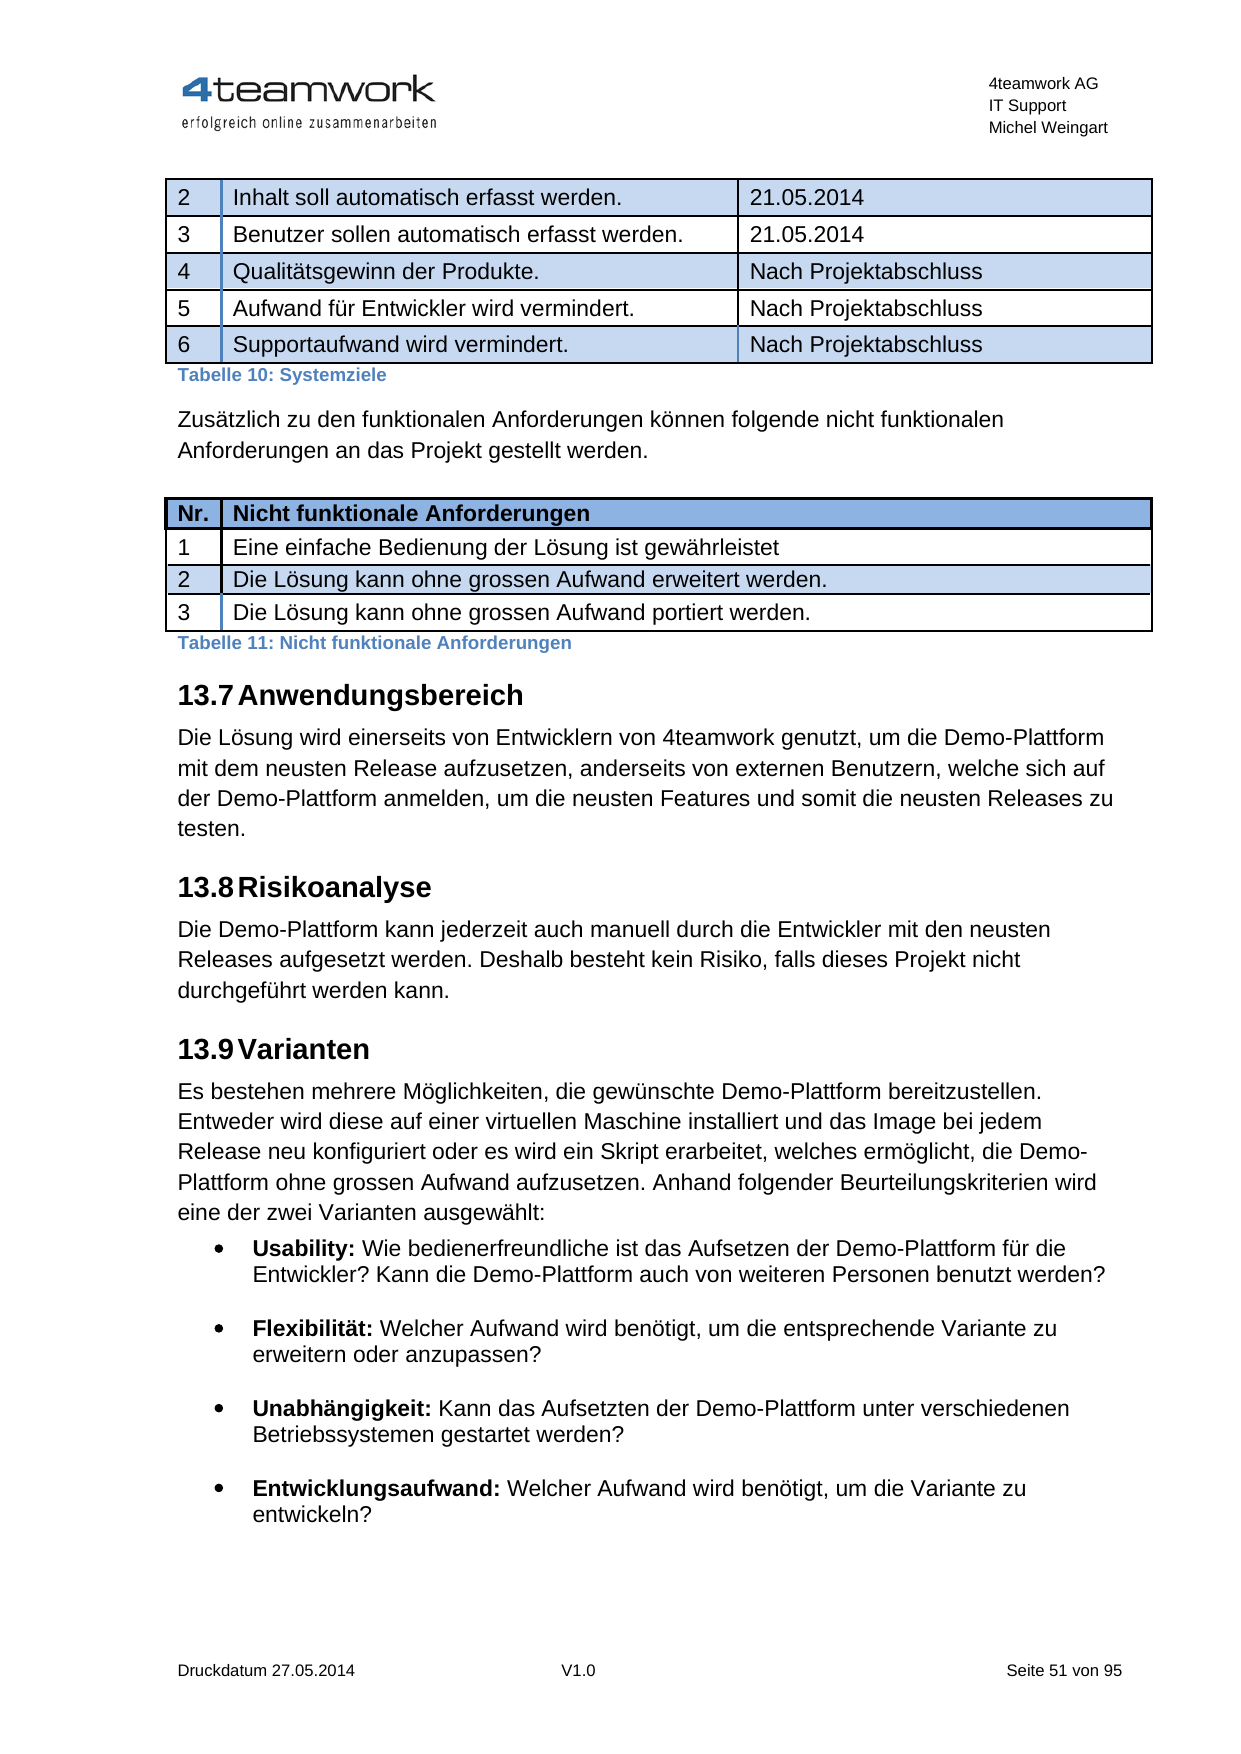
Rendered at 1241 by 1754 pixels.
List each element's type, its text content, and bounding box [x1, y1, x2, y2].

subtitle Varianten [177, 1032, 1122, 1065]
picture [177, 69, 440, 134]
list Entwicklungsaufwand: Welcher Aufwand wird benötigt, um die Variante zu entwickeln? [215, 1474, 1122, 1527]
table_cell Die Lösung kann ohne grossen Aufwand erweitert werden. [223, 564, 1151, 593]
table_cell Eine einfache Bedienung der Lösung ist gewährleistet [223, 530, 1151, 564]
list Flexibilität: Welcher Aufwand wird benötigt, um die entsprechende Variante zu erweitern oder anzupassen? [215, 1315, 1122, 1368]
table_cell 6 [167, 327, 220, 362]
text Die Lösung wird einerseits von Entwicklern von 4teamwork genutzt, um die Demo-Plattform mit dem neusten Release aufzusetzen, anderseits von externen Benutzern, welche sich auf der Demo-Plattform anmelden, um die neusten Features und somit die neusten Releases zu testen. [177, 724, 1122, 841]
subtitle Risikoanalyse [177, 870, 1122, 904]
table_header Nr. [168, 500, 220, 527]
table_cell Inhalt soll automatisch erfasst werden. [223, 180, 737, 215]
table_cell 2 [167, 564, 220, 593]
table_cell Nach Projektabschluss [739, 291, 1151, 325]
table_cell 3 [167, 593, 220, 629]
text Die Demo-Plattform kann jederzeit auch manuell durch die Entwickler mit den neusten Releases aufgesetzt werden. Deshalb besteht kein Risiko, falls dieses Projekt nicht durchgeführt werden kann. [177, 916, 1122, 1003]
table_header Nicht funktionale Anforderungen [223, 500, 1150, 527]
table_cell Benutzer sollen automatisch erfasst werden. [223, 217, 737, 252]
list Usability: Wie bedienerfreundliche ist das Aufsetzen der Demo-Plattform für die Entwickler? Kann die Demo-Plattform auch von weiteren Personen benutzt werden? [215, 1235, 1122, 1288]
table_cell Aufwand für Entwickler wird vermindert. [223, 291, 737, 325]
table_cell 21.05.2014 [739, 180, 1151, 215]
table_cell Qualitätsgewinn der Produkte. [223, 254, 737, 288]
subtitle Anwendungsbereich [177, 678, 1122, 712]
table_cell Nach Projektabschluss [739, 327, 1151, 362]
table_cell 21.05.2014 [739, 217, 1151, 252]
table_cell Die Lösung kann ohne grossen Aufwand portiert werden. [223, 593, 1151, 629]
table_cell 4 [167, 254, 220, 288]
text Zusätzlich zu den funktionalen Anforderungen können folgende nicht funktionalen Anforderungen an das Projekt gestellt werden. [177, 406, 1122, 463]
list Unabhängigkeit: Kann das Aufsetzten der Demo-Plattform unter verschiedenen Betriebssystemen gestartet werden? [215, 1395, 1122, 1447]
table_cell 1 [167, 530, 220, 564]
table_cell 2 [167, 180, 220, 215]
table_cell 3 [167, 217, 220, 252]
text Es bestehen mehrere Möglichkeiten, die gewünschte Demo-Plattform bereitzustellen. Entweder wird diese auf einer virtuellen Maschine installiert und das Image bei jedem Release neu konfiguriert oder es wird ein Skript erarbeitet, welches ermöglicht, die Demo-Plattform ohne grossen Aufwand aufzusetzen. Anhand folgender Beurteilungskriterien wird eine der zwei Varianten ausgewählt: [177, 1078, 1122, 1225]
table_cell 5 [167, 291, 220, 325]
table_cell Supportaufwand wird vermindert. [223, 327, 737, 362]
table_cell Nach Projektabschluss [739, 254, 1151, 288]
